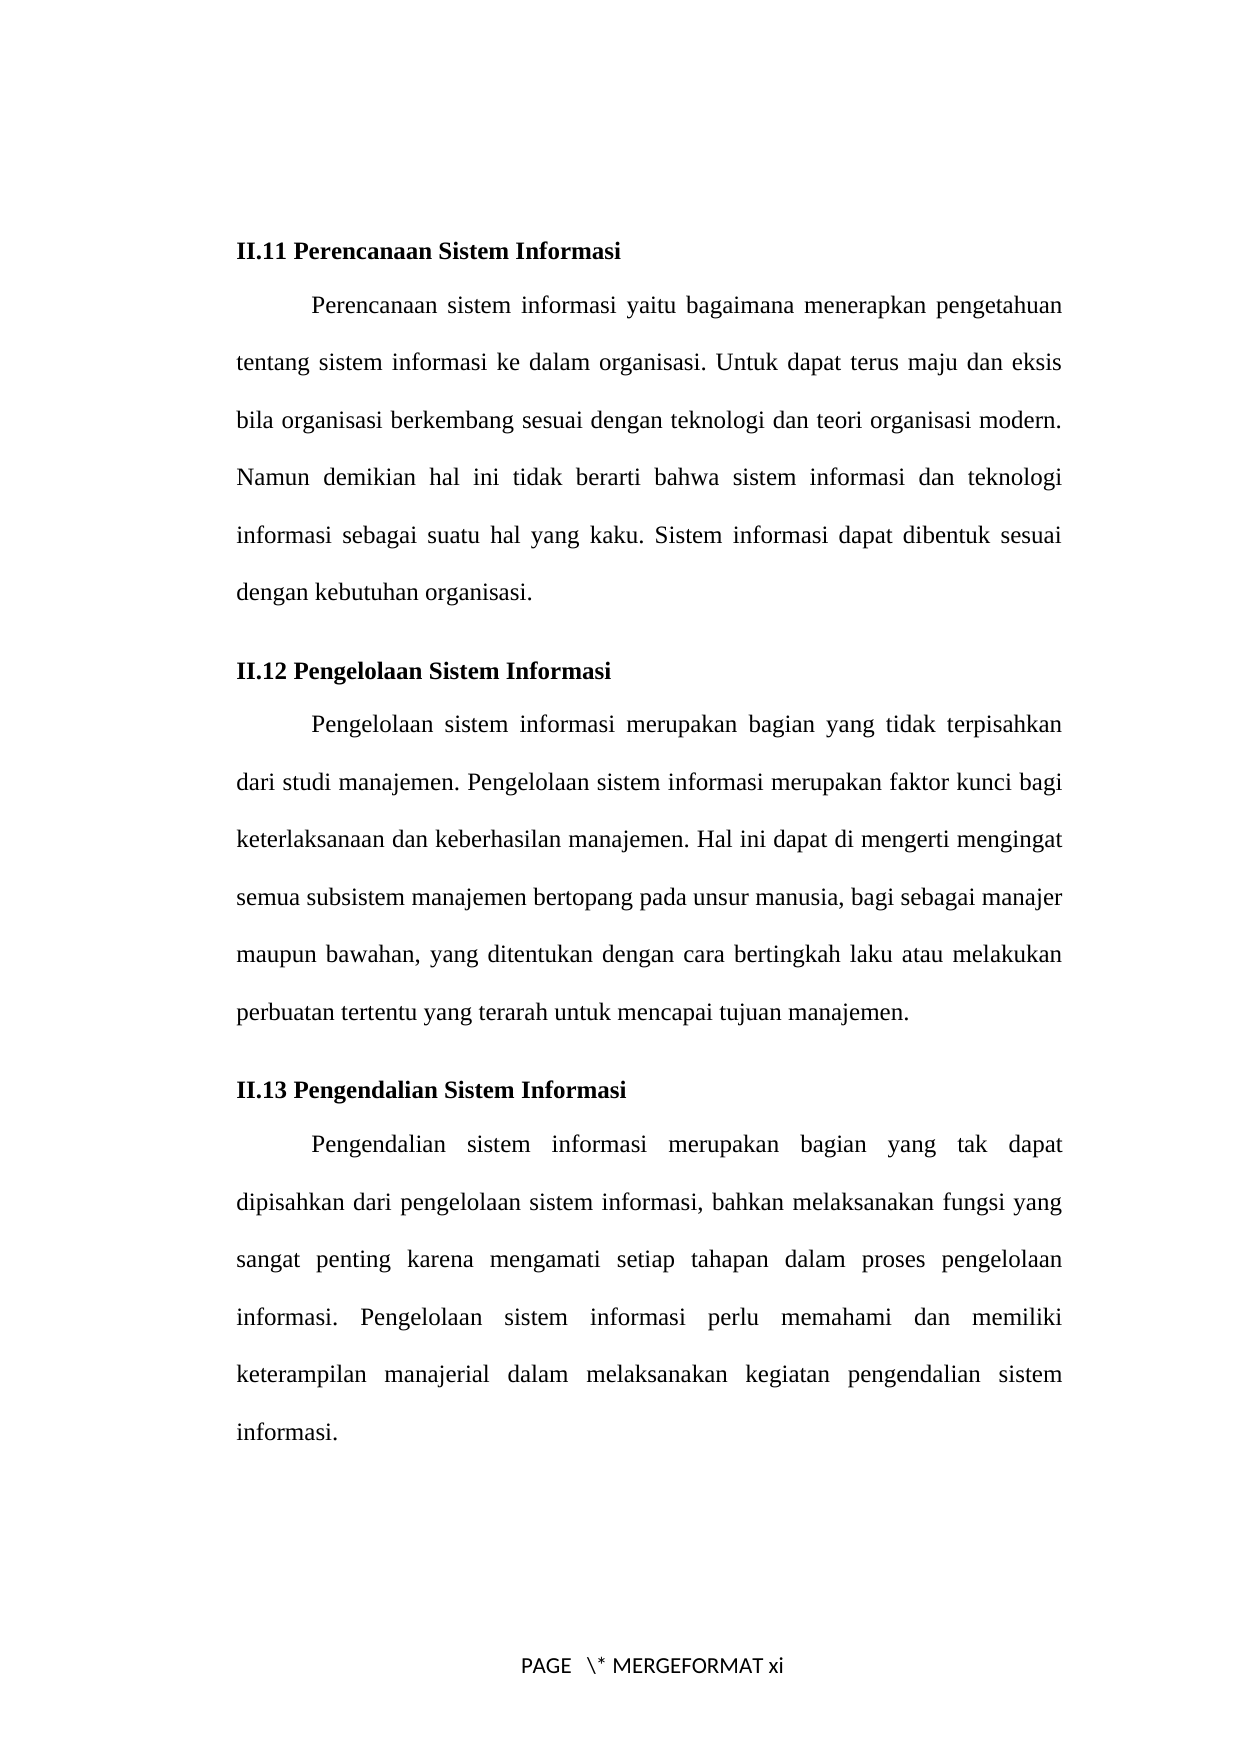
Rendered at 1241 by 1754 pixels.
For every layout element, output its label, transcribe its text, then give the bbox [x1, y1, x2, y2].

subtitle Pengendalian Sistem Informasi [236, 1075, 1063, 1104]
subtitle Pengelolaan Sistem Informasi [236, 656, 1063, 684]
text Pengendalian sistem informasi merupakan bagian yang tak dapat dipisahkan dari pengelolaan sistem informasi, bahkan melaksanakan fungsi yang sangat penting karena mengamati setiap tahapan dalam proses pengelolaan informasi. Pengelolaan sistem informasi perlu memahami dan memiliki keterampilan manajerial dalam melaksanakan kegiatan pengendalian sistem informasi. [236, 1129, 1063, 1445]
text Perencanaan sistem informasi yaitu bagaimana menerapkan pengetahuan tentang sistem informasi ke dalam organisasi. Untuk dapat terus maju dan eksis bila organisasi berkembang sesuai dengan teknologi dan teori organisasi modern. Namun demikian hal ini tidak berarti bahwa sistem informasi dan teknologi informasi sebagai suatu hal yang kaku. Sistem informasi dapat dibentuk sesuai dengan kebutuhan organisasi. [236, 290, 1063, 606]
text Pengelolaan sistem informasi merupakan bagian yang tidak terpisahkan dari studi manajemen. Pengelolaan sistem informasi merupakan faktor kunci bagi keterlaksanaan dan keberhasilan manajemen. Hal ini dapat di mengerti mengingat semua subsistem manajemen bertopang pada unsur manusia, bagi sebagai manajer maupun bawahan, yang ditentukan dengan cara bertingkah laku atau melakukan perbuatan tertentu yang terarah untuk mencapai tujuan manajemen. [236, 709, 1063, 1026]
subtitle Perencanaan Sistem Informasi [236, 236, 1063, 265]
